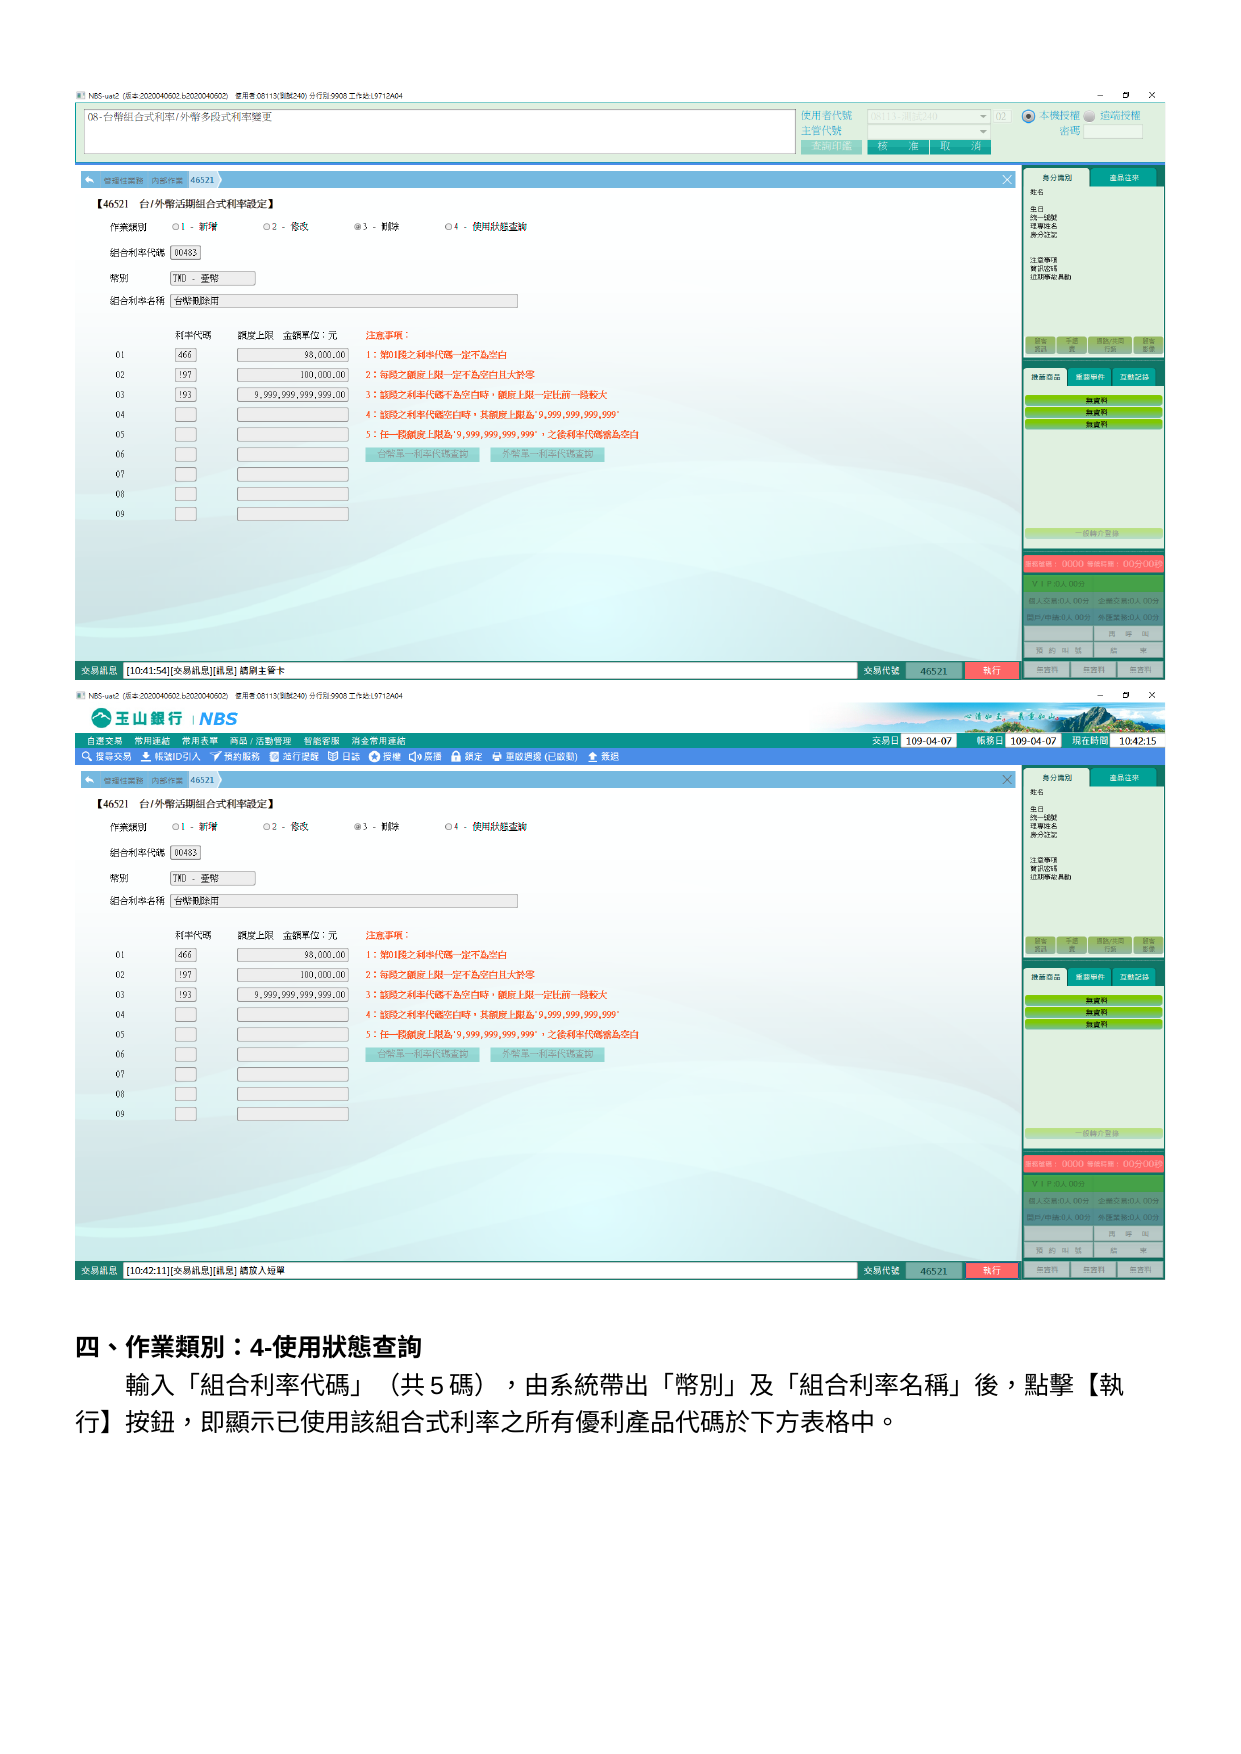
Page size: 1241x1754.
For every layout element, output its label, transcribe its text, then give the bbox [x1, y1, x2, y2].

picture [75, 689, 1166, 1280]
picture [75, 89, 1166, 680]
text 四、作業類別：4-使用狀態查詢 [75, 1327, 1165, 1364]
text 輸入「組合利率代碼」（共5碼），由系統帶出「幣別」及「組合利率名稱」後，點擊【執行】按鈕，即顯示已使用該組合式利率之所有優利產品代碼於下方表格中。 [75, 1364, 1165, 1439]
